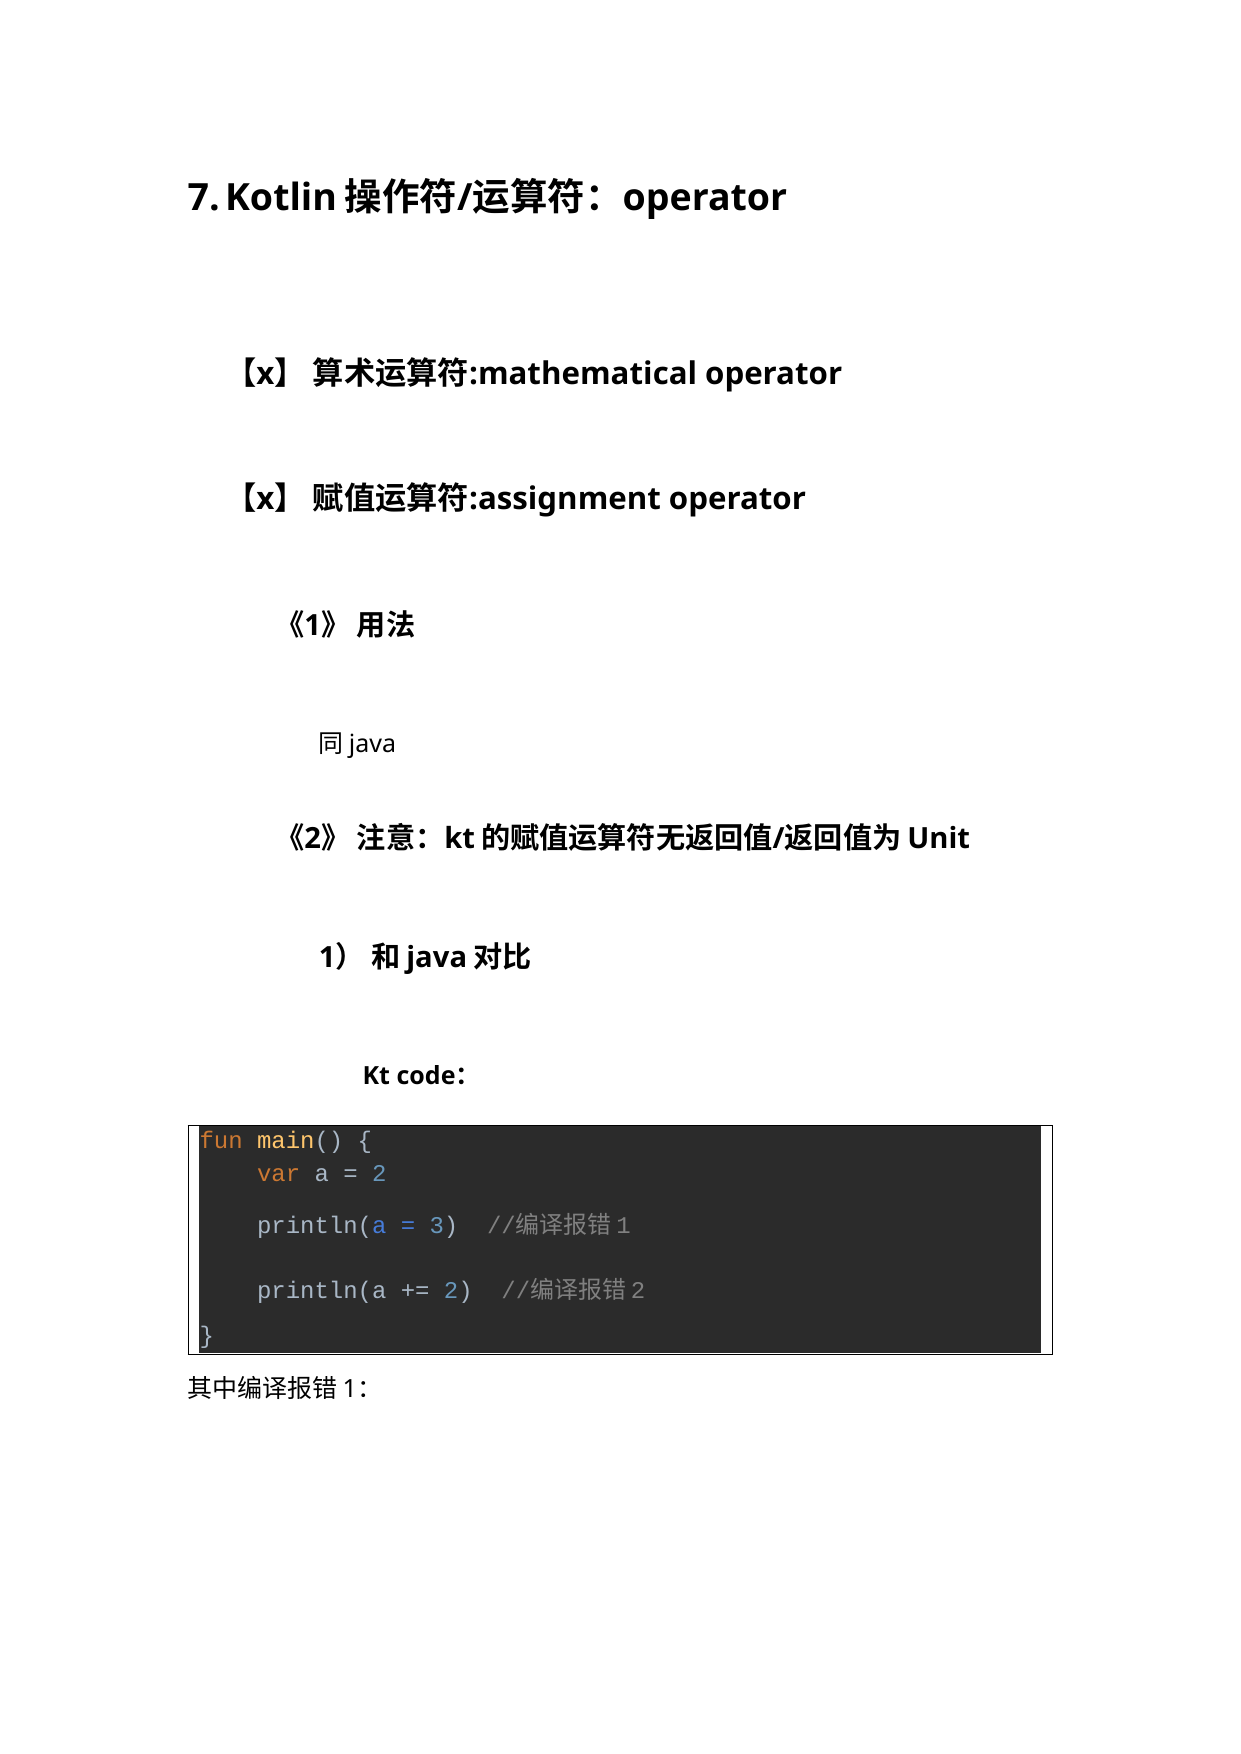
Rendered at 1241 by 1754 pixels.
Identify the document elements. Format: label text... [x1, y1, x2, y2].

subtitle 《2》 注意：kt的赋值运算符无返回值/返回值为Unit [231, 804, 1053, 869]
subtitle Kt code： [319, 1041, 1053, 1106]
subtitle 【x】 算术运算符:mathematical operator [187, 338, 1053, 403]
subtitle 【x】 赋值运算符:assignment operator [187, 463, 1053, 528]
text 同java [187, 709, 1053, 774]
subtitle 《1》 用法 [231, 591, 1053, 656]
subtitle Kotlin操作符/运算符：operator [187, 162, 1053, 227]
subtitle 1） 和java对比 [275, 922, 1053, 987]
text 其中编译报错1： [187, 1355, 1053, 1419]
